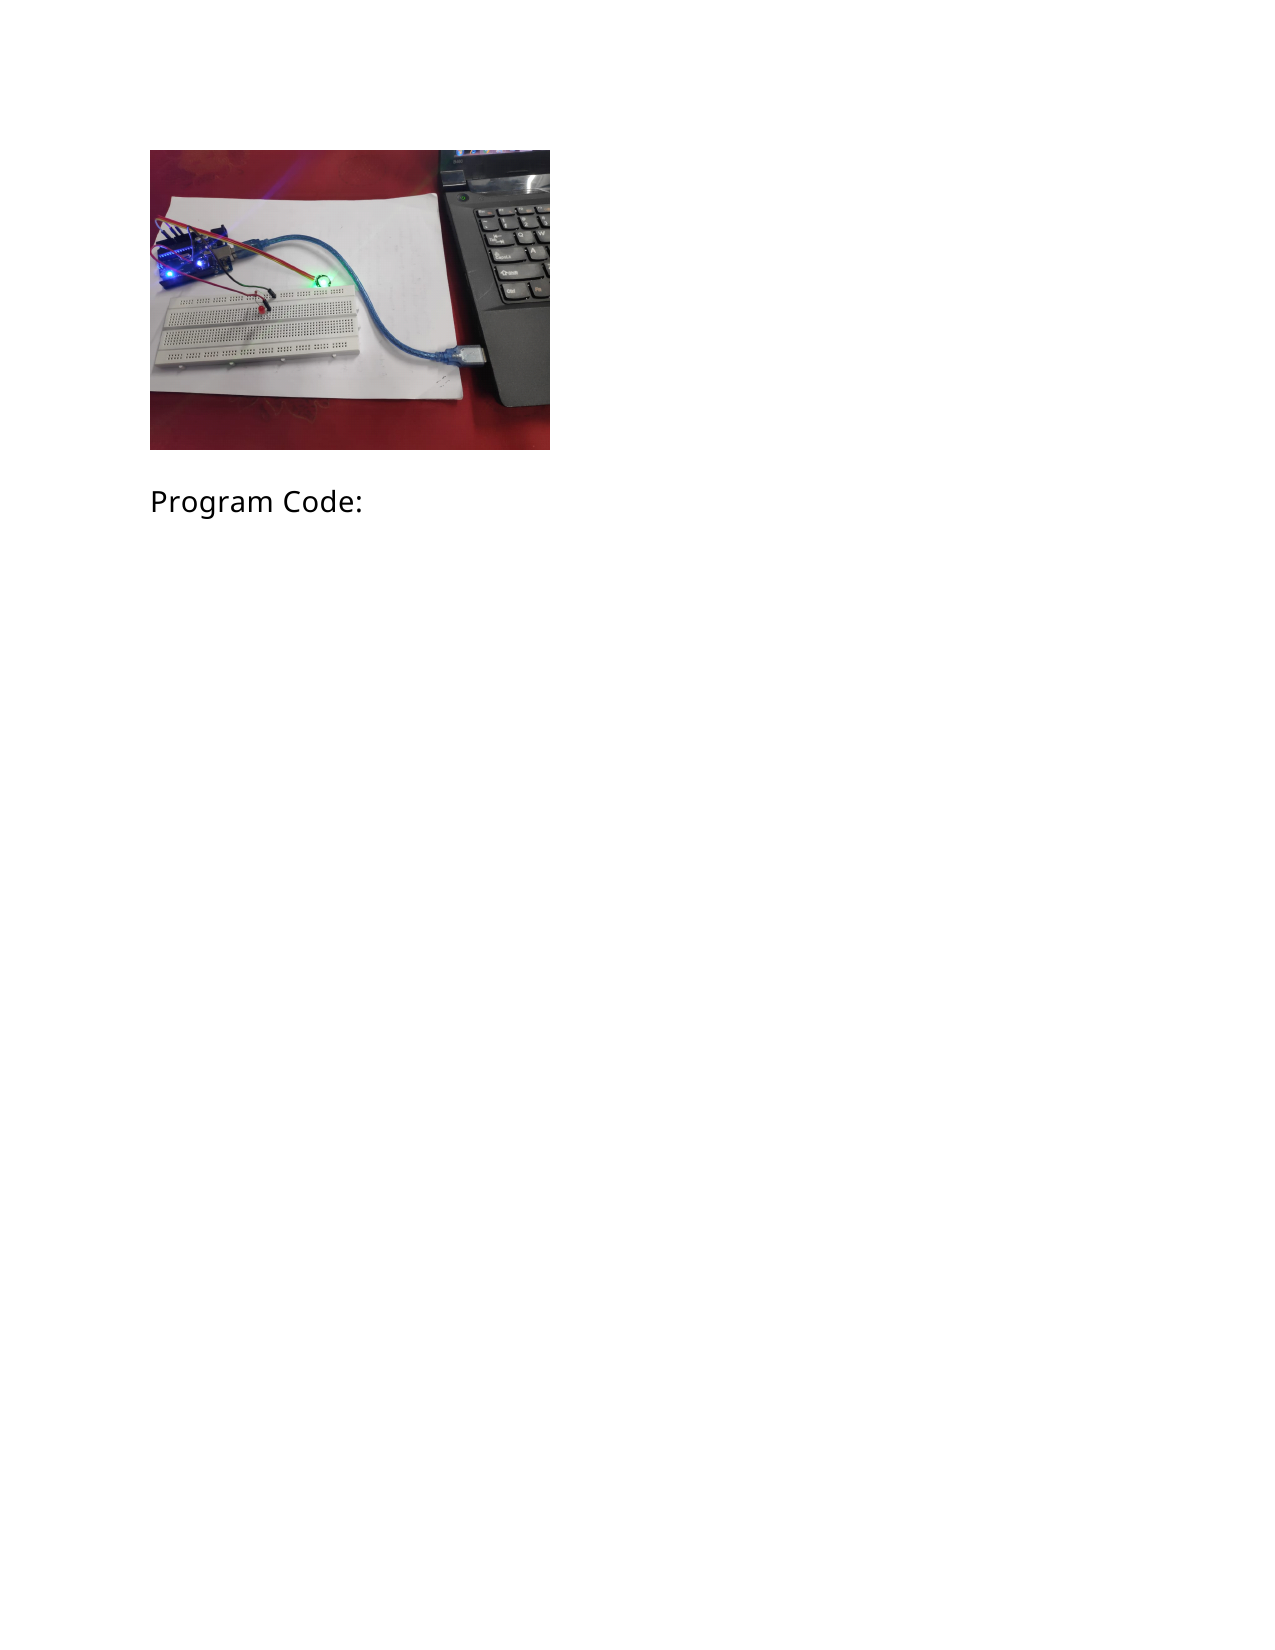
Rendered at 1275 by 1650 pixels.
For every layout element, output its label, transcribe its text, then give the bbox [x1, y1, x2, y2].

picture [150, 150, 550, 450]
text Program Code: [150, 481, 1125, 521]
